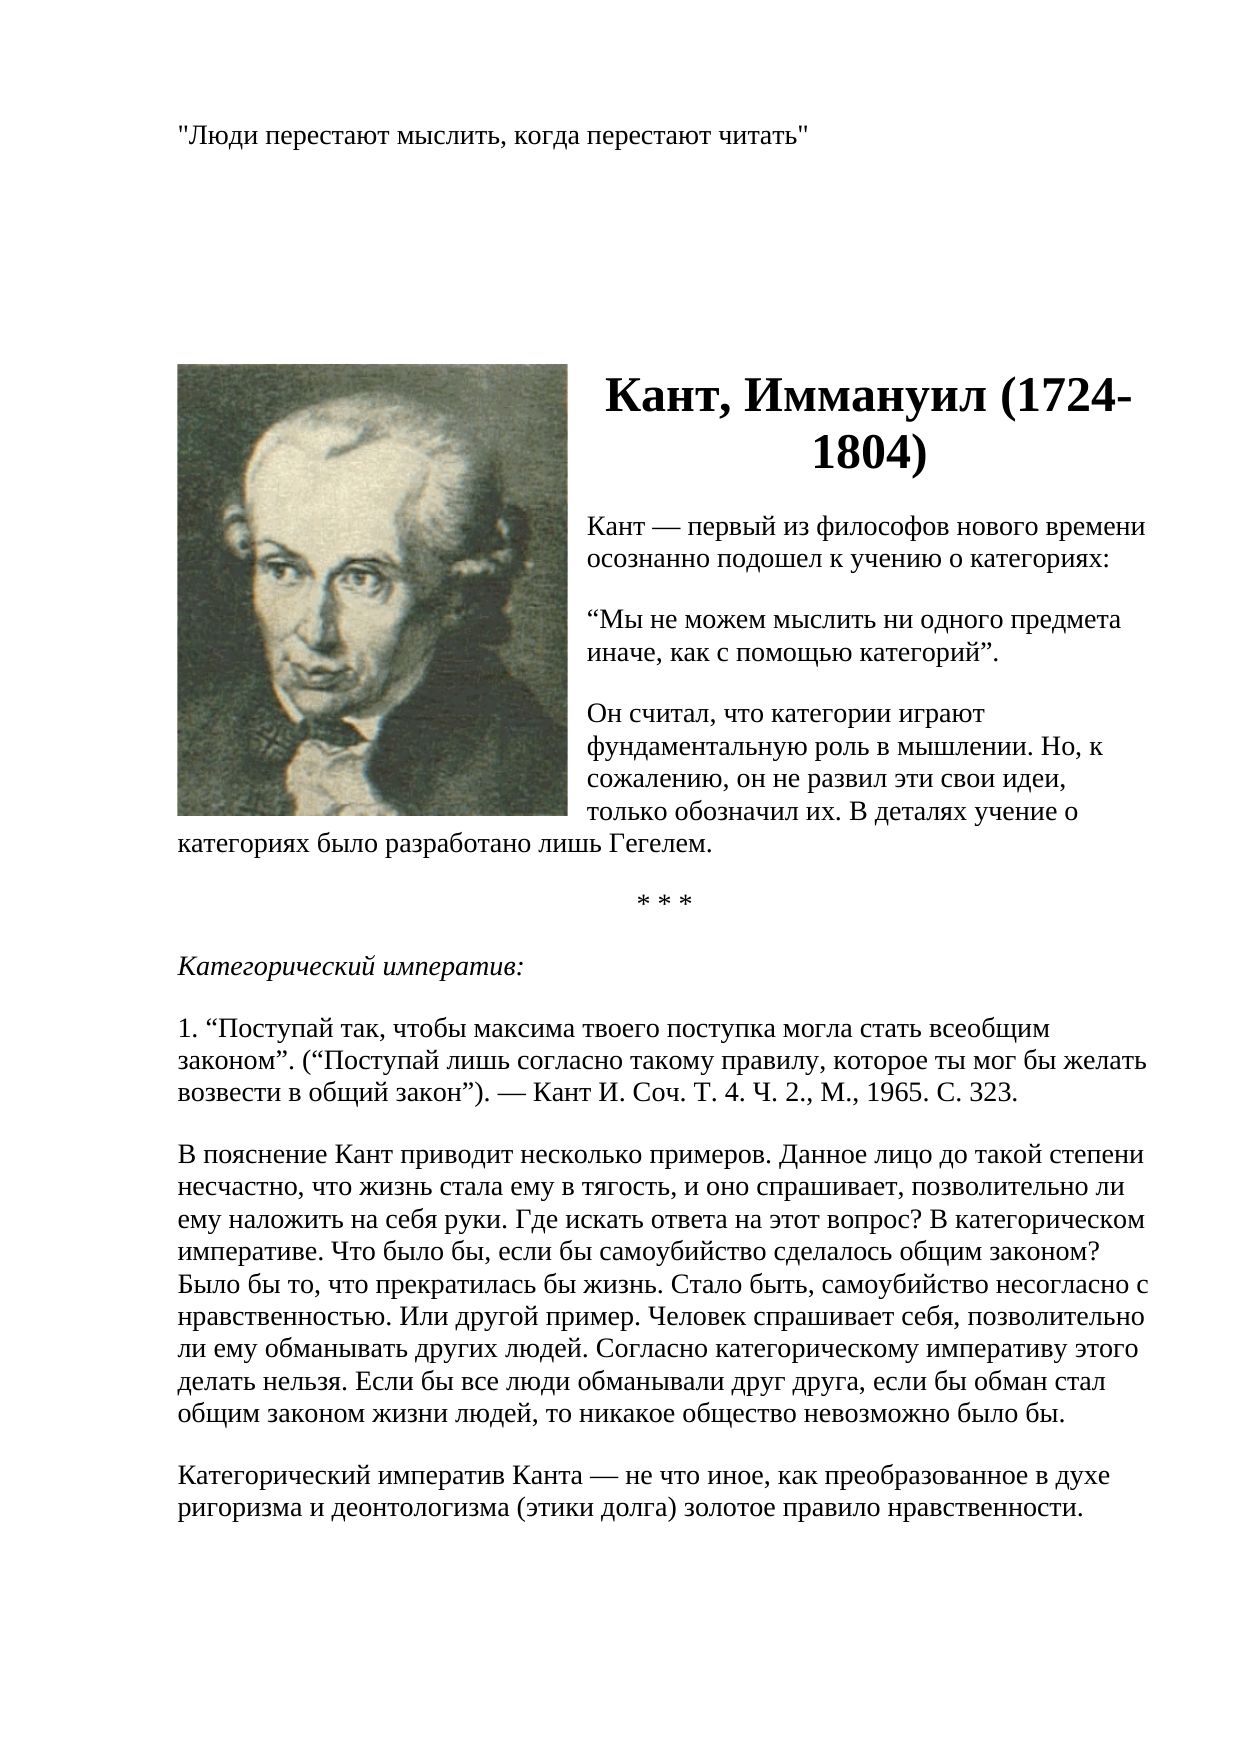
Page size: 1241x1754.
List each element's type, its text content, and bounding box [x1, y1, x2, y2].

text * * * [177, 888, 1152, 920]
text Категорический императив: [177, 949, 1152, 982]
text "Люди перестают мыслить, когда перестают читать" [177, 118, 1152, 151]
text Кант — первый из философов нового времени осознанно подошел к учению о категориях: [568, 508, 1152, 573]
text “Мы не можем мыслить ни одного предмета иначе, как с помощью категорий”. [568, 602, 1152, 667]
text В пояснение Кант приводит несколько примеров. Данное лицо до такой степени несчастно, что жизнь стала ему в тягость, и оно спрашивает, позволительно ли ему наложить на себя руки. Где искать ответа на этот вопрос? В категорическом императиве. Что было бы, если бы самоубийство сделалось общим законом? Было бы то, что прекратилась бы жизнь. Стало быть, самоубийство несогласно с нравственностью. Или другой пример. Человек спрашивает себя, позволительно ли ему обманывать других людей. Согласно категорическому императиву этого делать нельзя. Если бы все люди обманывали друг друга, если бы обман стал общим законом жизни людей, то никакое общество невозможно было бы. [177, 1137, 1152, 1429]
text Он считал, что категории играют фундаментальную роль в мышлении. Но, к сожалению, он не развил эти свои идеи, только обозначил их. В деталях учение о категориях было разработано лишь Гегелем. [177, 696, 1152, 858]
picture [177, 364, 568, 816]
text 1. “Поступай так, чтобы максима твоего поступка могла стать всеобщим законом”. (“Поступай лишь согласно такому правилу, которое ты мог бы желать возвести в общий закон”). — Кант И. Соч. Т. 4. Ч. 2., М., 1965. С. 323. [177, 1011, 1152, 1108]
text Кант, Иммануил (1724-1804) [568, 364, 1152, 479]
text Категорический императив Канта — не что иное, как преобразованное в духе ригоризма и деонтологизма (этики долга) золотое правило нравственности. [177, 1458, 1152, 1523]
